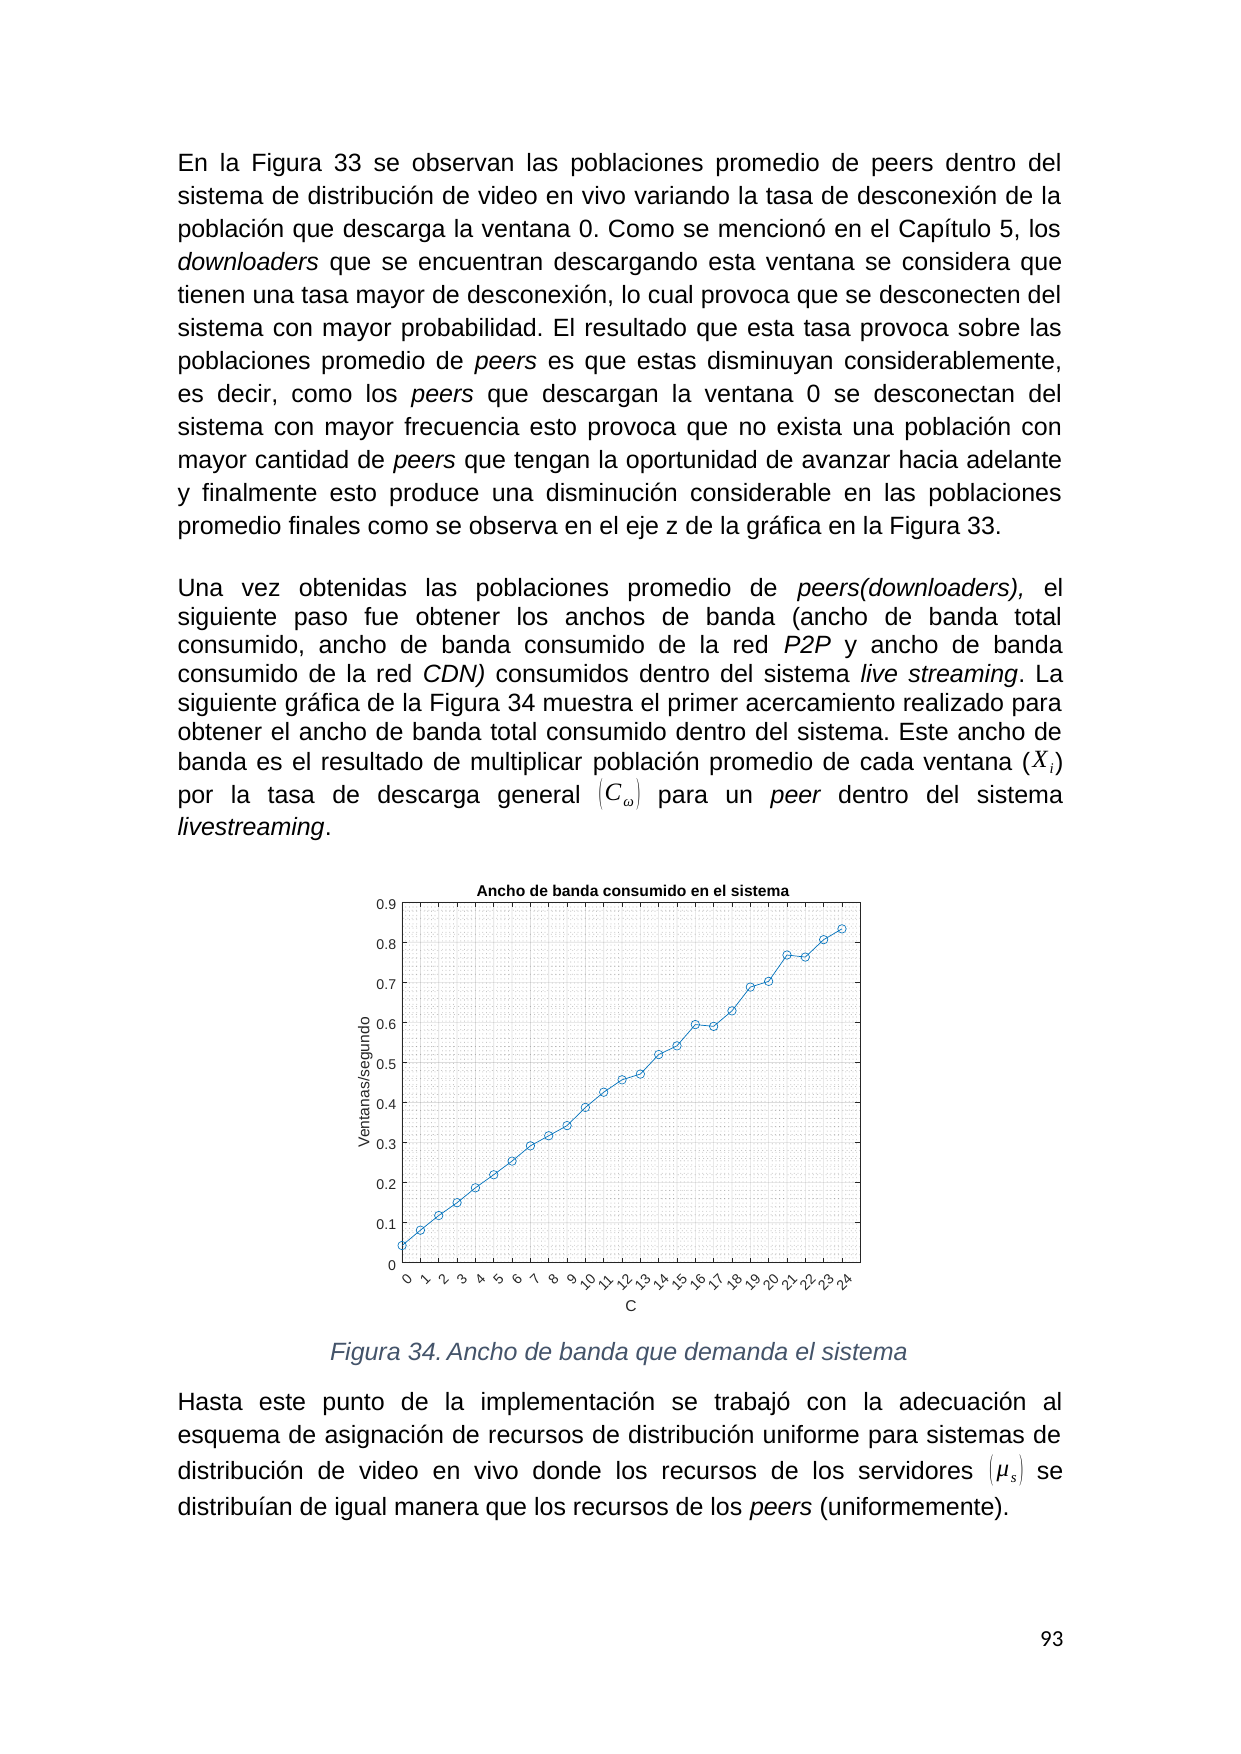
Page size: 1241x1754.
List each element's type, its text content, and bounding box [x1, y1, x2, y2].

text Hasta este punto de la implementación se trabajó con la adecuación al esquema de asignación de recursos de distribución uniforme para sistemas de distribución de video en vivo donde los recursos de los servidores se distribuían de igual manera que los recursos de los peers (uniformemente). [177, 1387, 1063, 1521]
text En la Figura 33 se observan las poblaciones promedio de peers dentro del sistema de distribución de video en vivo variando la tasa de desconexión de la población que descarga la ventana 0. Como se mencionó en el Capítulo 5, los downloaders que se encuentran descargando esta ventana se considera que tienen una tasa mayor de desconexión, lo cual provoca que se desconecten del sistema con mayor probabilidad. El resultado que esta tasa provoca sobre las poblaciones promedio de peers es que estas disminuyan considerablemente, es decir, como los peers que descargan la ventana 0 se desconectan del sistema con mayor frecuencia esto provoca que no exista una población con mayor cantidad de peers que tengan la oportunidad de avanzar hacia adelante y finalmente esto produce una disminución considerable en las poblaciones promedio finales como se observa en el eje z de la gráfica en la Figura 33. [177, 148, 1063, 539]
text Figura 34. Ancho de banda que demanda el sistema [177, 1337, 1063, 1366]
text Una vez obtenidas las poblaciones promedio de peers(downloaders), el siguiente paso fue obtener los anchos de banda (ancho de banda total consumido, ancho de banda consumido de la red P2P y ancho de banda consumido de la red CDN) consumidos dentro del sistema live streaming. La siguiente gráfica de la Figura 34 muestra el primer acercamiento realizado para obtener el ancho de banda total consumido dentro del sistema. Este ancho de banda es el resultado de multiplicar población promedio de cada ventana () por la tasa de descarga general para un peer dentro del sistema livestreaming. [177, 573, 1063, 840]
